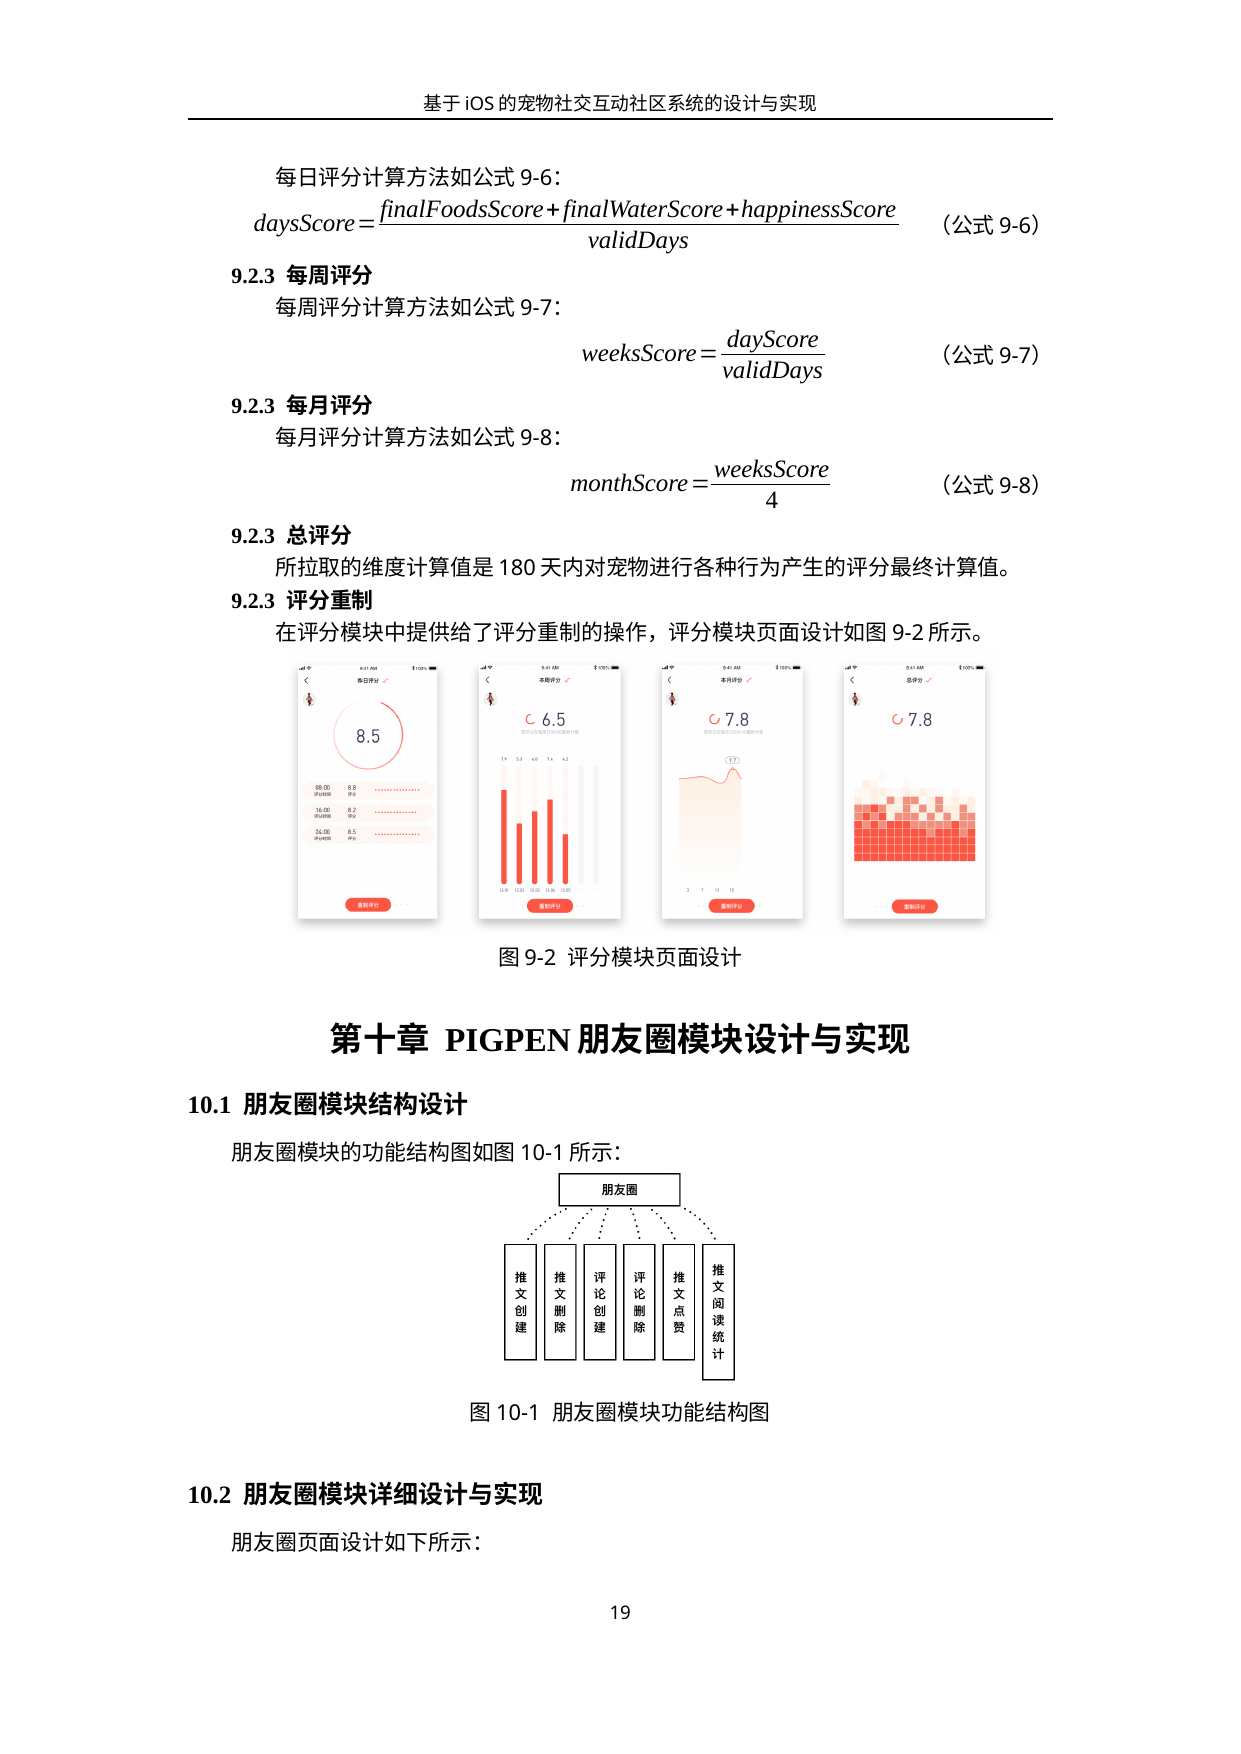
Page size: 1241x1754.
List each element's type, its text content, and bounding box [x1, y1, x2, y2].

text 朋友圈模块的功能结构图如图10-1所示： [187, 1135, 1053, 1167]
text 朋友圈页面设计如下所示： [187, 1525, 1053, 1557]
text 每日评分计算方法如公式9-6： [231, 160, 1053, 192]
text 10.1 朋友圈模块结构设计 [187, 1070, 1053, 1135]
text 10.2 朋友圈模块详细设计与实现 [187, 1460, 1053, 1525]
text 图9-2 评分模块页面设计 [187, 940, 1053, 972]
picture [285, 647, 999, 935]
text 图10-1 朋友圈模块功能结构图 [187, 1395, 1053, 1427]
text 9.2.3 每周评分 [187, 257, 1053, 290]
text （公式9-6） [187, 192, 1053, 257]
text 9.2.3 每月评分 [187, 387, 1053, 420]
picture [501, 1167, 739, 1385]
text 每周评分计算方法如公式9-7： [231, 290, 1053, 322]
text （公式9-8） [187, 452, 1053, 517]
text 9.2.3 总评分 [187, 517, 1053, 550]
text 在评分模块中提供给了评分重制的操作，评分模块页面设计如图9-2所示。 [231, 615, 1053, 647]
text （公式9-7） [187, 322, 1053, 387]
text 所拉取的维度计算值是180天内对宠物进行各种行为产生的评分最终计算值。 [231, 550, 1053, 582]
text 9.2.3 评分重制 [187, 582, 1053, 615]
text 第十章 PIGPEN朋友圈模块设计与实现 [187, 1005, 1053, 1070]
text 每月评分计算方法如公式9-8： [231, 420, 1053, 452]
